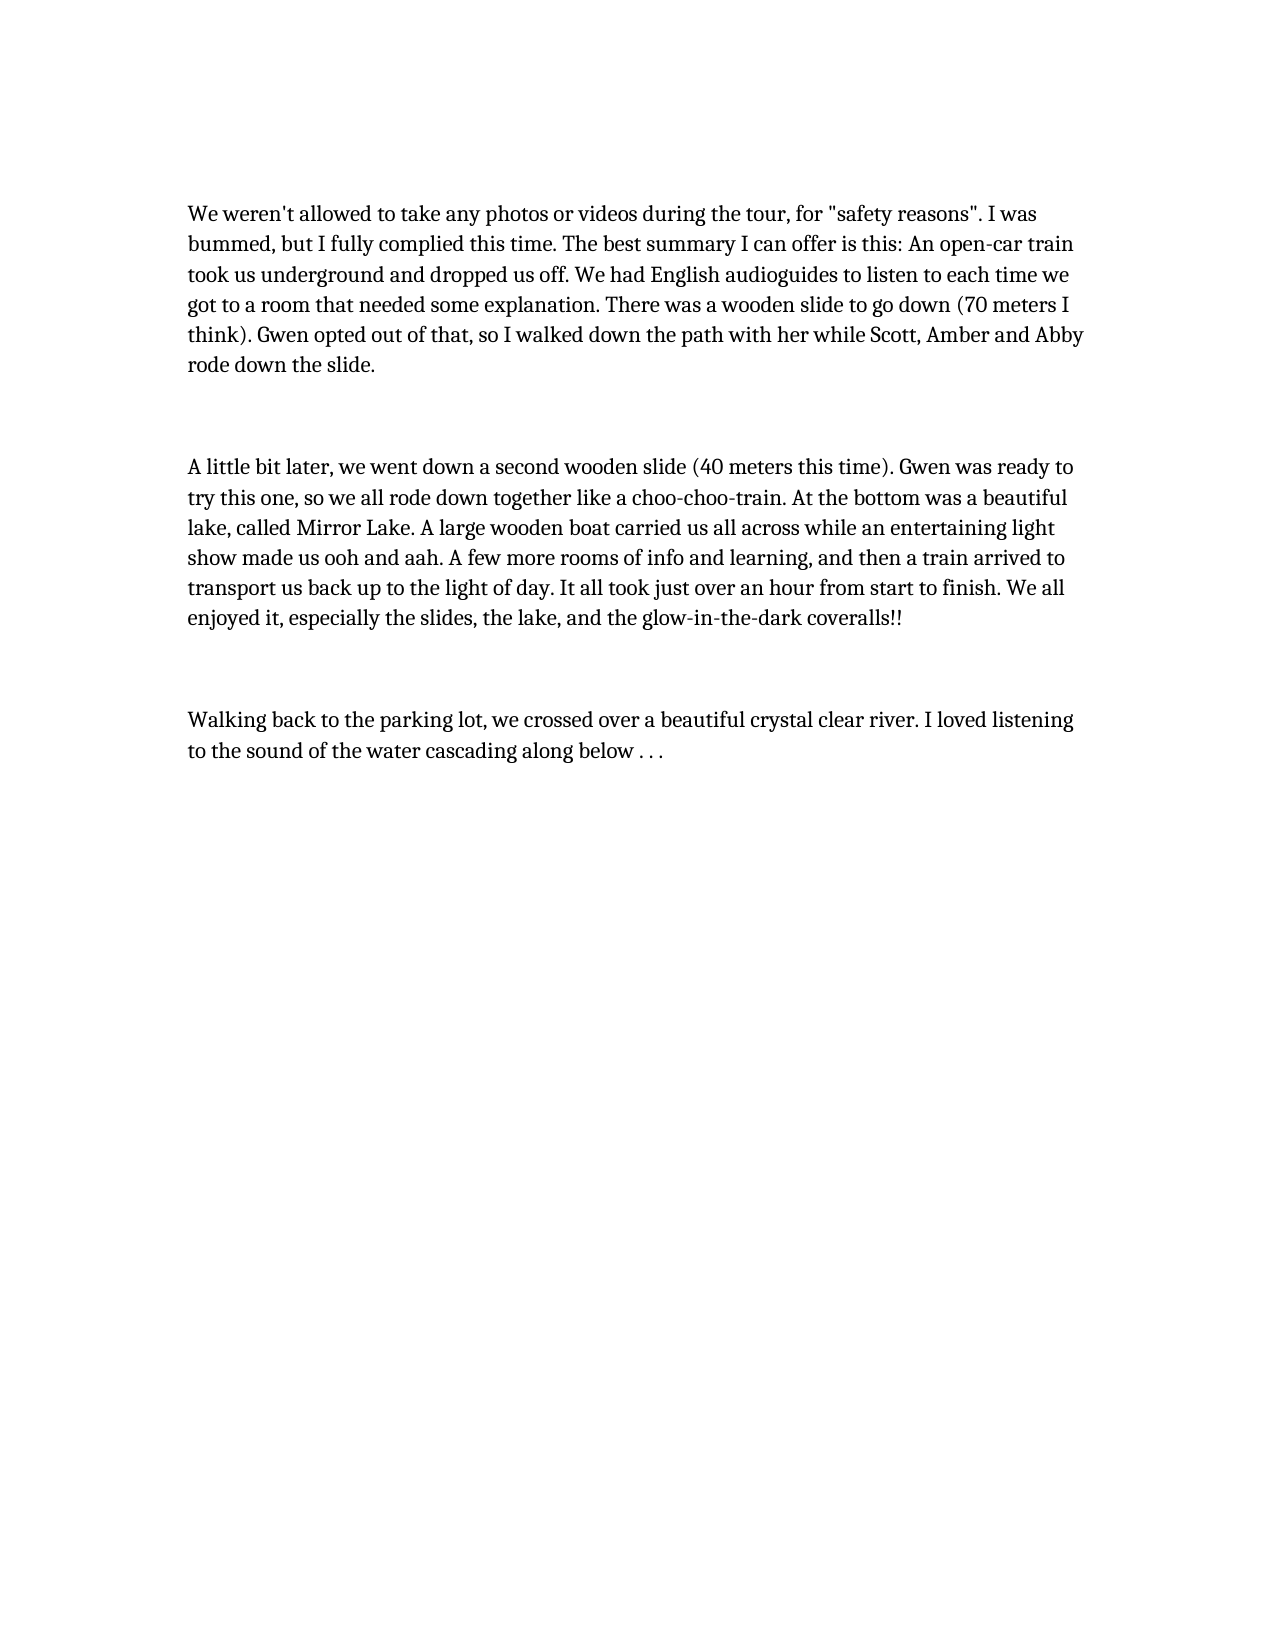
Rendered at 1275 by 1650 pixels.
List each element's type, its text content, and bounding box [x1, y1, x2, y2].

text A little bit later, we went down a second wooden slide (40 meters this time). Gwen was ready to try this one, so we all rode down together like a choo-choo-train. At the bottom was a beautiful lake, called Mirror Lake. A large wooden boat carried us all across while an entertaining light show made us ooh and aah. A few more rooms of info and learning, and then a train arrived to transport us back up to the light of day. It all took just over an hour from start to finish. We all enjoyed it, especially the slides, the lake, and the glow-in-the-dark coveralls!! [187, 454, 1087, 632]
text Walking back to the parking lot, we crossed over a beautiful crystal clear river. I loved listening to the sound of the water cascading along below . . . [187, 707, 1087, 764]
text We weren't allowed to take any photos or videos during the tour, for "safety reasons". I was bummed, but I fully complied this time. The best summary I can offer is this: An open-car train took us underground and dropped us off. We had English audioguides to listen to each time we got to a room that needed some explanation. There was a wooden slide to go down (70 meters I think). Gwen opted out of that, so I walked down the path with her while Scott, Amber and Abby rode down the slide. [187, 201, 1087, 378]
